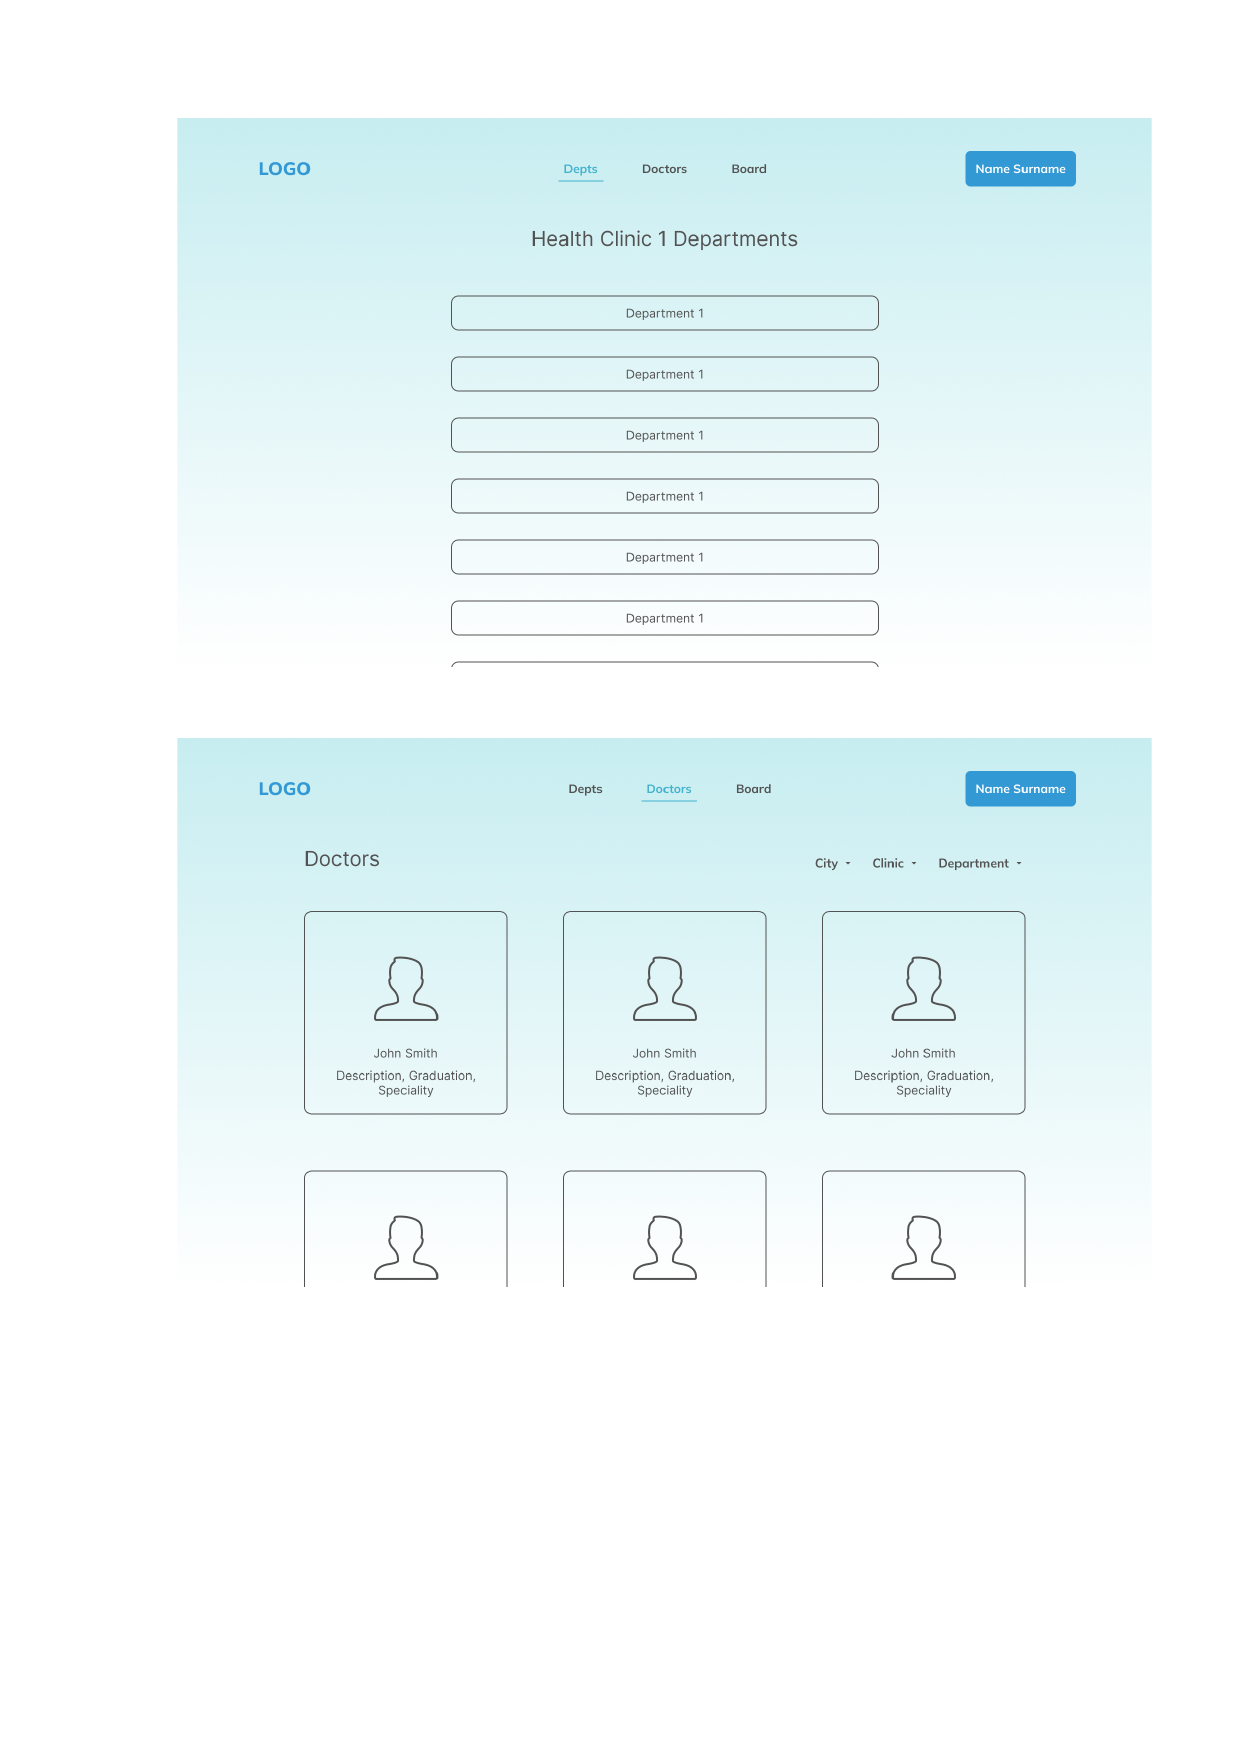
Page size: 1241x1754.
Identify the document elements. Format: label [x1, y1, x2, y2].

picture [177, 118, 1152, 667]
picture [177, 738, 1152, 1287]
